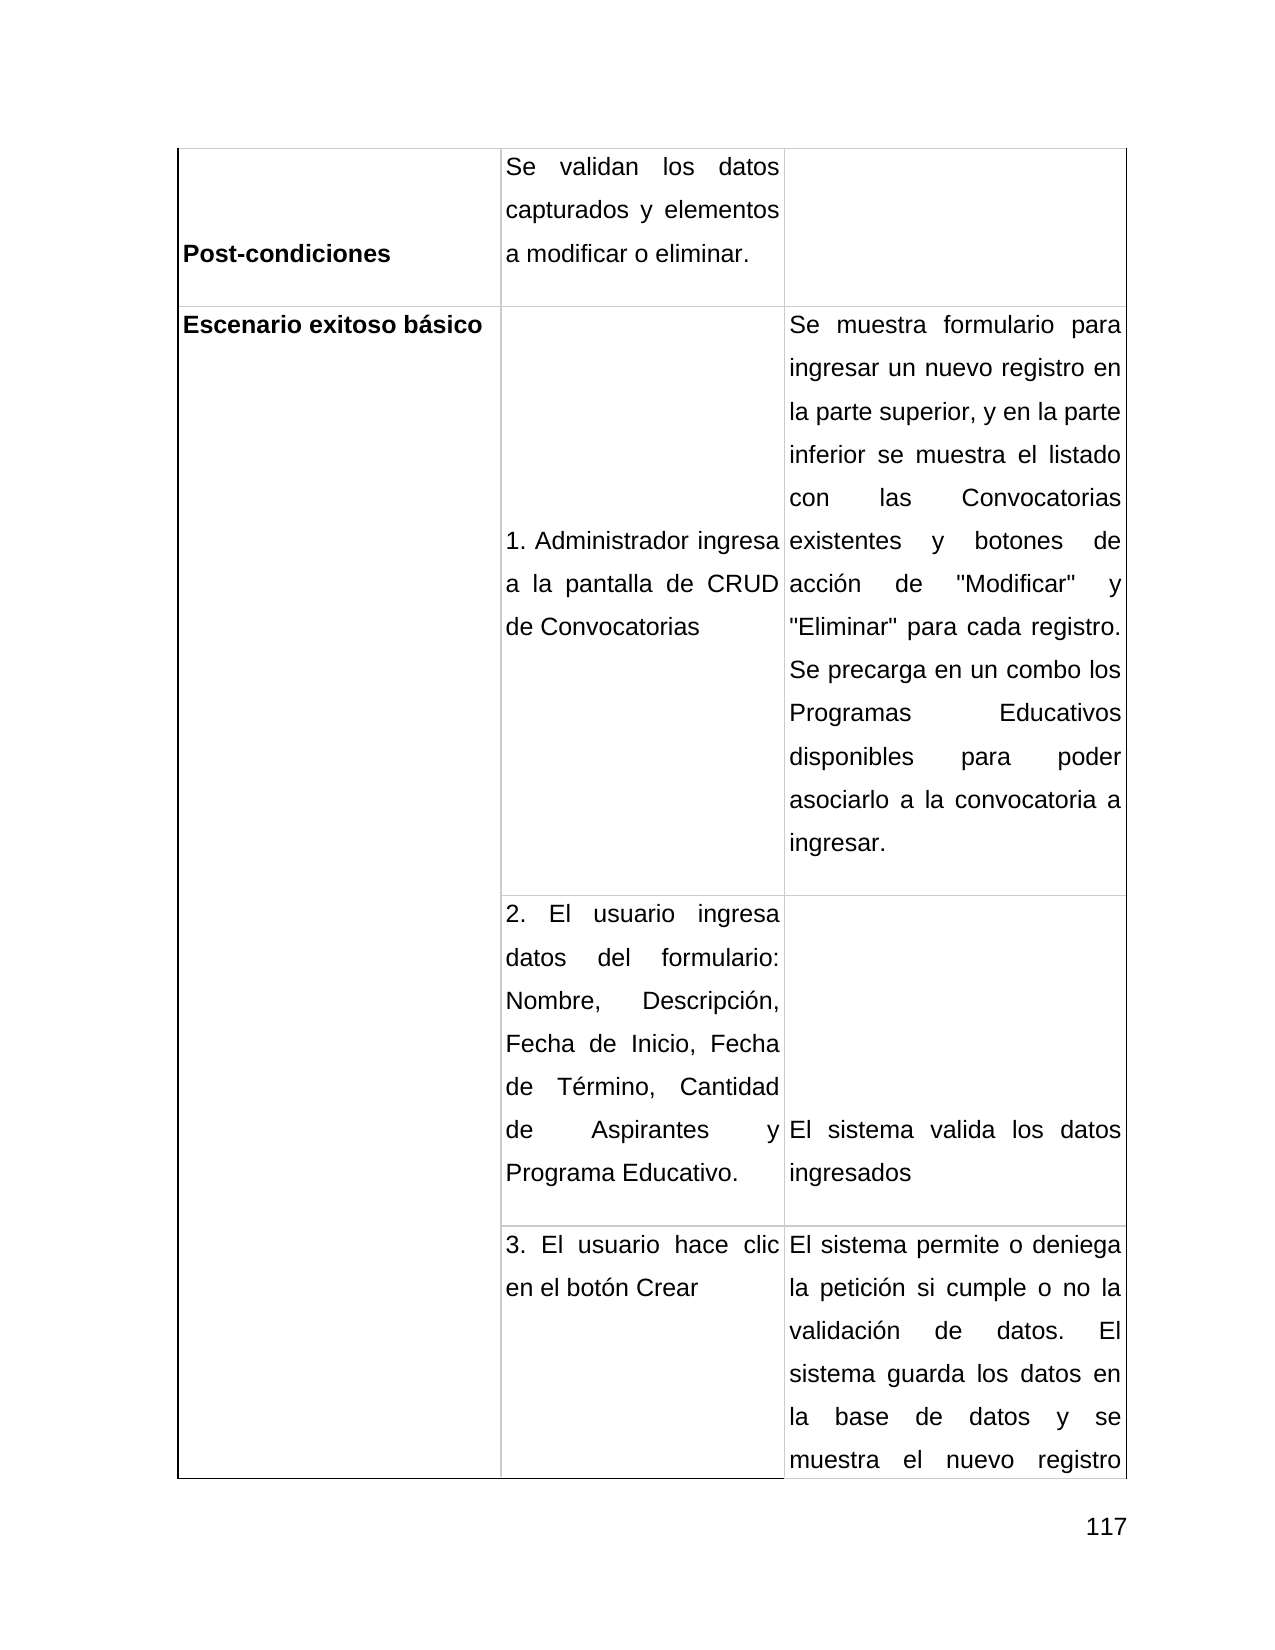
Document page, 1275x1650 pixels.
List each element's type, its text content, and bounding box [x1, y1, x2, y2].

table_cell Post-condiciones [179, 149, 500, 306]
table_cell Se validan los datos capturados y elementos a modificar o eliminar. [502, 149, 784, 306]
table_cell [502, 1227, 784, 1477]
table_cell El sistema valida los datos ingresados [785, 896, 1126, 1225]
table_cell 1. Administrador ingresa a la pantalla de CRUD de Convocatorias [502, 307, 784, 895]
table_cell Escenario exitoso básico [179, 307, 500, 1477]
table_cell 2. El usuario ingresa datos del formulario: Nombre, Descripción, Fecha de Inicio, Fecha de Término, Cantidad de Aspirantes y Programa Educativo. [502, 896, 784, 1225]
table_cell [785, 1227, 1126, 1477]
table_cell [785, 149, 1126, 306]
table_cell Se muestra formulario para ingresar un nuevo registro en la parte superior, y en la parte inferior se muestra el listado con las Convocatorias existentes y botones de acción de "Modificar" y "Eliminar" para cada registro. Se precarga en un combo los Programas Educativos disponibles para poder asociarlo a la convocatoria a ingresar. [785, 307, 1126, 895]
